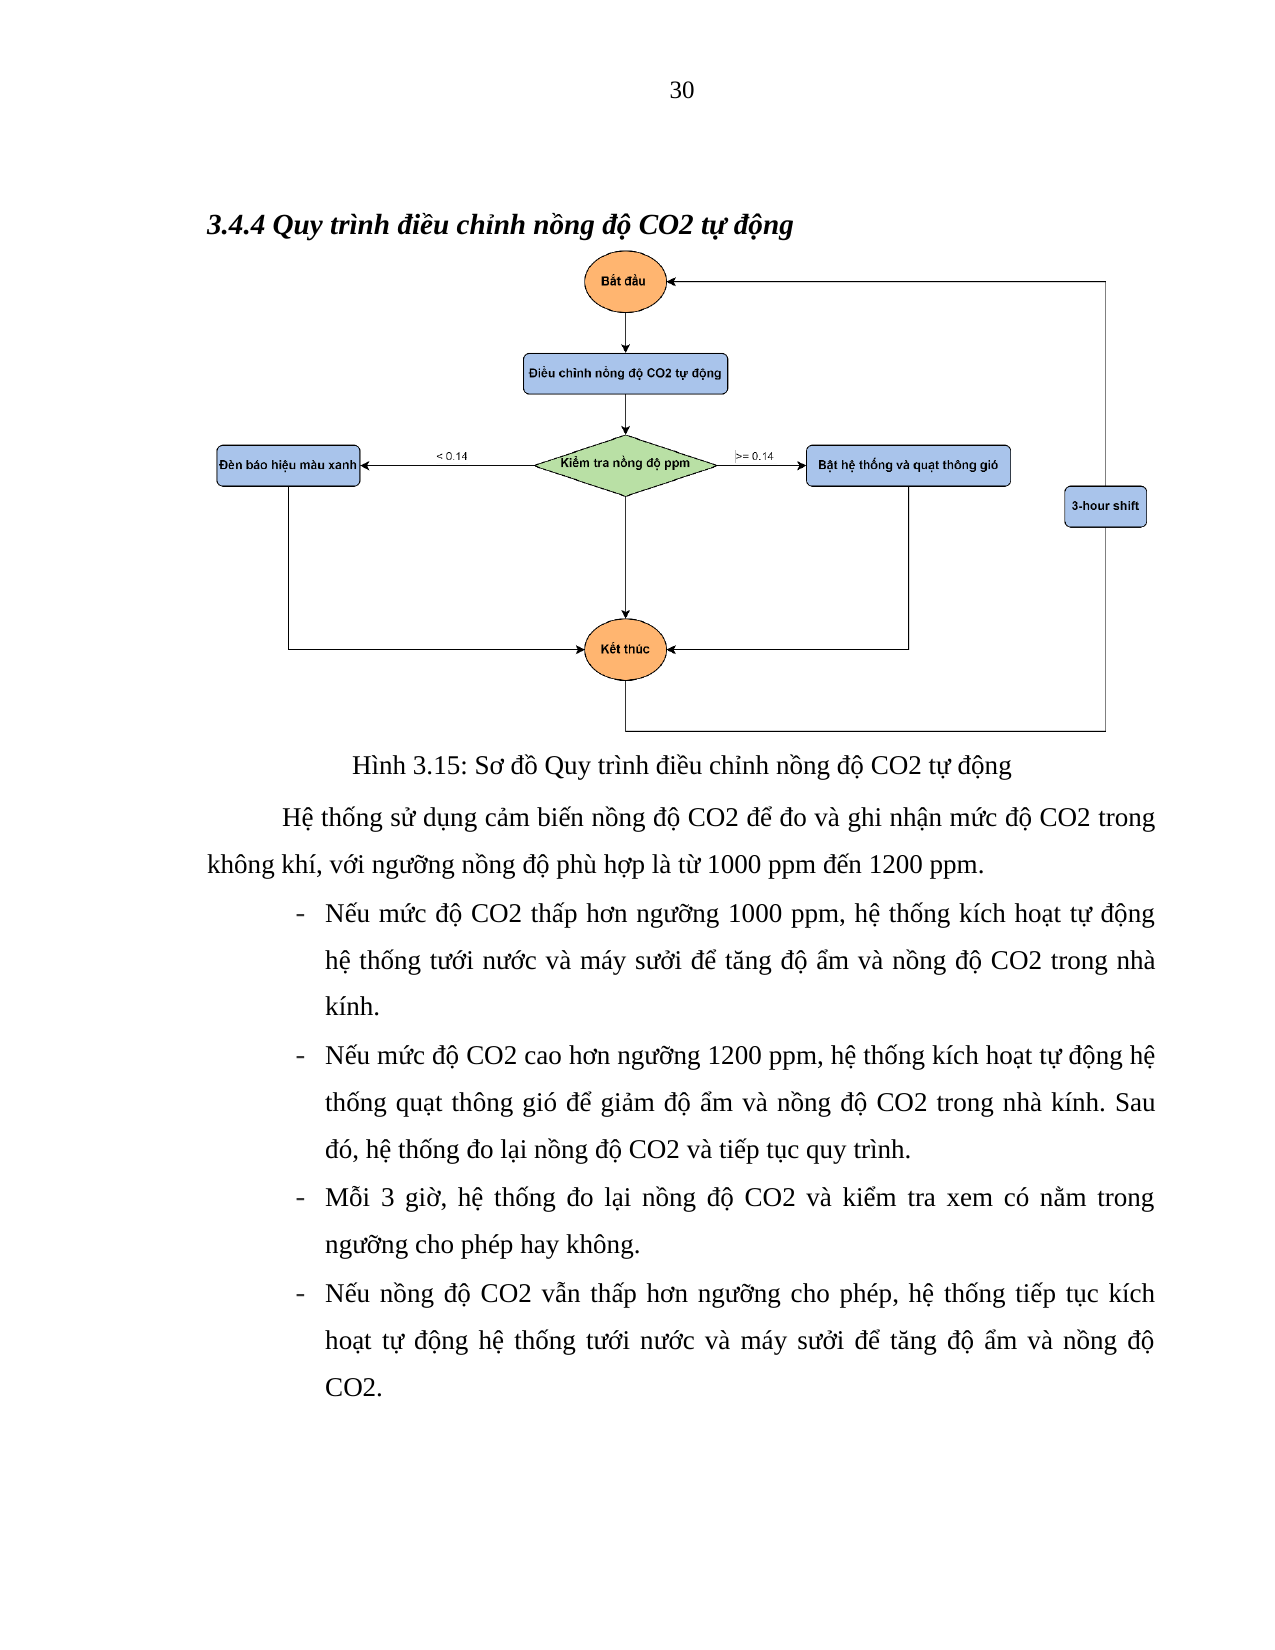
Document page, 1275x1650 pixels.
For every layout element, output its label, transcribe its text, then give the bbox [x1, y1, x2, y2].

list Mỗi 3 giờ, hệ thống đo lại nồng độ CO2 và kiểm tra xem có nằm trong ngưỡng cho phép hay không. [295, 1179, 1157, 1260]
text Hệ thống sử dụng cảm biến nồng độ CO2 để đo và ghi nhận mức độ CO2 trong không khí, với ngưỡng nồng độ phù hợp là từ 1000 ppm đến 1200 ppm. [207, 801, 1157, 879]
text 3.4.4 Quy trình điều chỉnh nồng độ CO2 tự động [207, 207, 1157, 240]
list Nếu nồng độ CO2 vẫn thấp hơn ngưỡng cho phép, hệ thống tiếp tục kích hoạt tự động hệ thống tưới nước và máy sưởi để tăng độ ẩm và nồng độ CO2. [295, 1275, 1157, 1402]
picture [206, 240, 1157, 750]
list Nếu mức độ CO2 thấp hơn ngưỡng 1000 ppm, hệ thống kích hoạt tự động hệ thống tưới nước và máy sưởi để tăng độ ẩm và nồng độ CO2 trong nhà kính. [295, 895, 1157, 1022]
list Nếu mức độ CO2 cao hơn ngưỡng 1200 ppm, hệ thống kích hoạt tự động hệ thống quạt thông gió để giảm độ ẩm và nồng độ CO2 trong nhà kính. Sau đó, hệ thống đo lại nồng độ CO2 và tiếp tục quy trình. [295, 1037, 1157, 1164]
text Hình 3.15: Sơ đồ Quy trình điều chỉnh nồng độ CO2 tự động [207, 750, 1157, 781]
